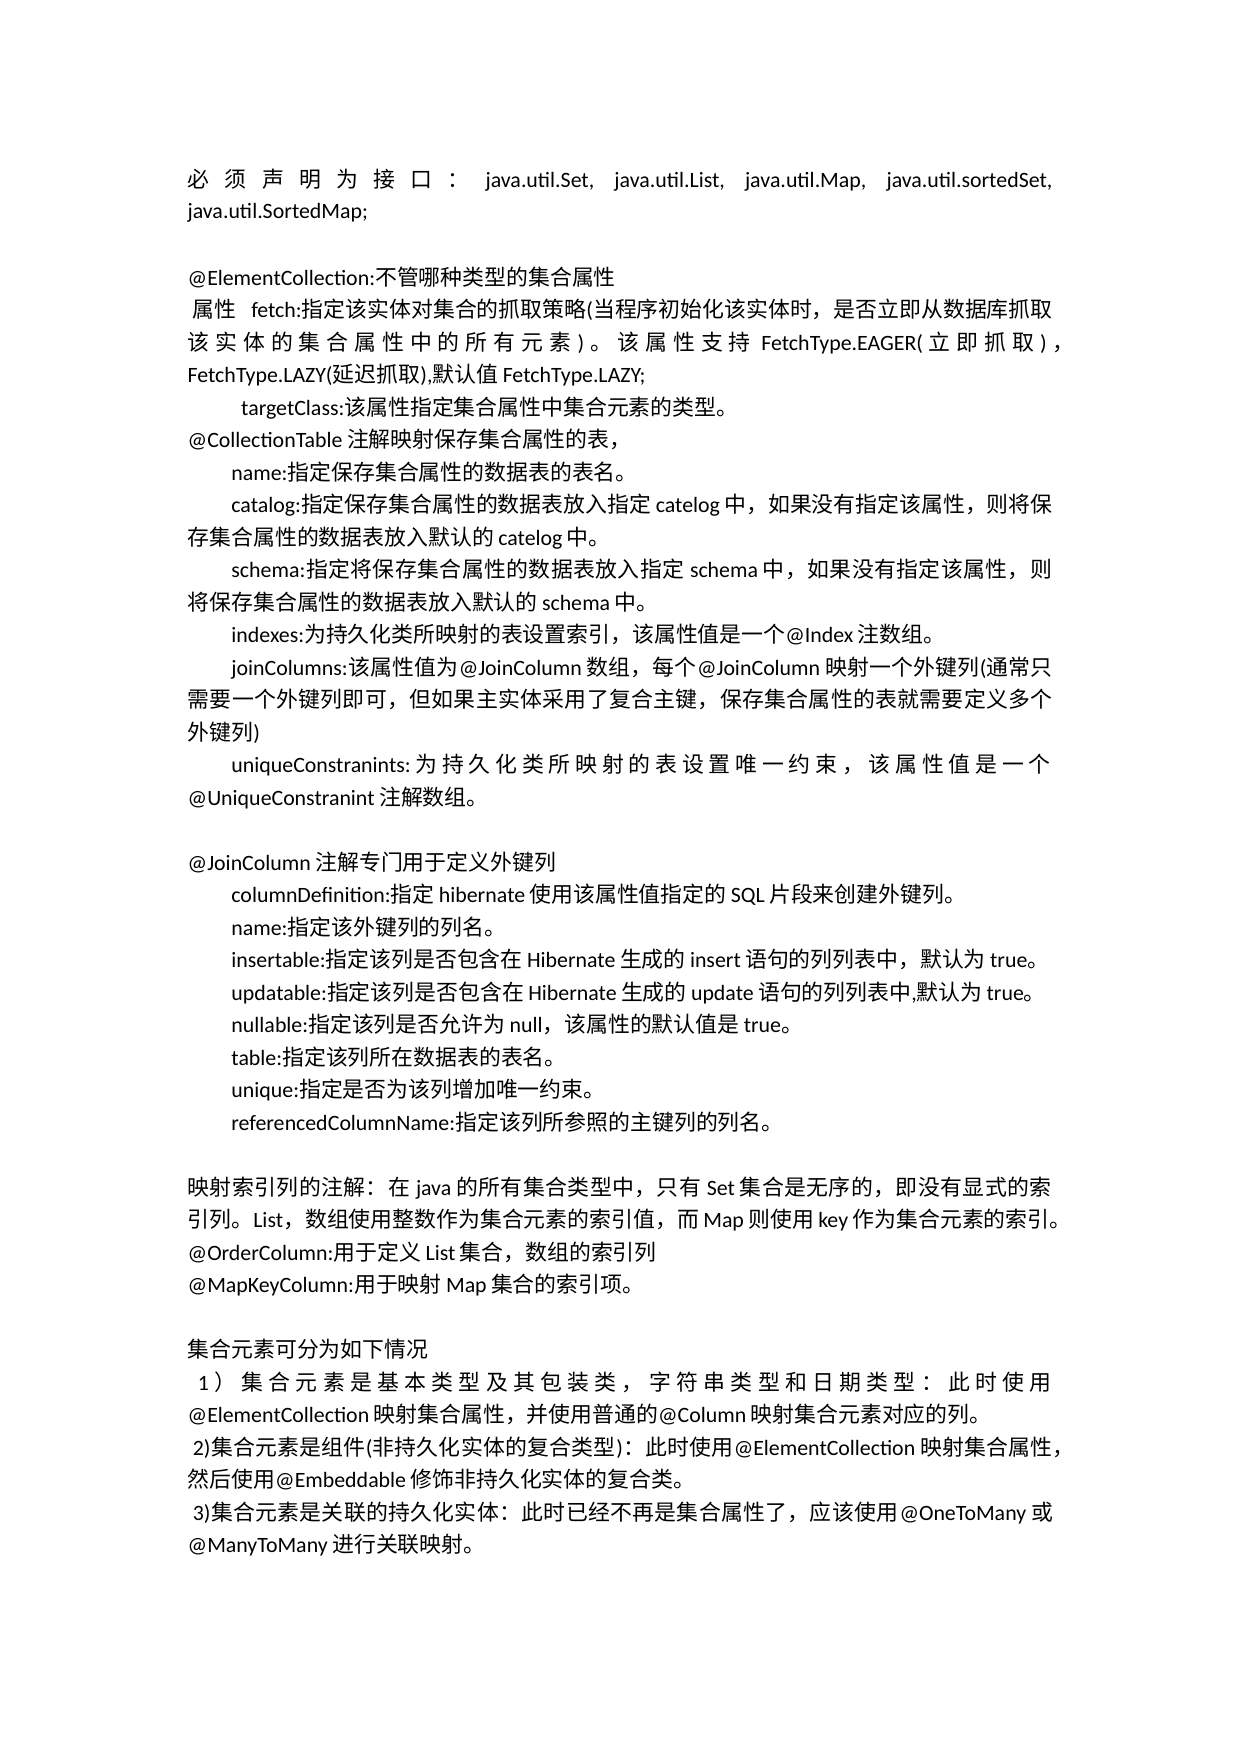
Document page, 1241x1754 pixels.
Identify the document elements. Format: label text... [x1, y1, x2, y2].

list 属性 fetch:指定该实体对集合的抓取策略(当程序初始化该实体时，是否立即从数据库抓取该实体的集合属性中的所有元素)。该属性支持FetchType.EAGER(立即抓取)，FetchType.LAZY(延迟抓取),默认值 FetchType.LAZY; [187, 292, 1053, 389]
list 1）集合元素是基本类型及其包装类，字符串类型和日期类型：此时使用@ElementCollection映射集合属性，并使用普通的@Column映射集合元素对应的列。 [187, 1364, 1053, 1429]
list targetClass:该属性指定集合属性中集合元素的类型。 [187, 389, 1053, 422]
list @JoinColumn注解专门用于定义外键列 [187, 844, 1053, 877]
list name:指定保存集合属性的数据表的表名。 [187, 454, 1053, 487]
list referencedColumnName:指定该列所参照的主键列的列名。 [187, 1104, 1053, 1137]
list @MapKeyColumn:用于映射Map集合的索引项。 [187, 1267, 1053, 1299]
list @OrderColumn:用于定义List集合，数组的索引列 [187, 1234, 1053, 1267]
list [187, 162, 1053, 227]
list @ElementCollection:不管哪种类型的集合属性 [187, 259, 1053, 292]
list insertable:指定该列是否包含在Hibernate生成的insert语句的列列表中，默认为true。 [187, 942, 1053, 974]
list table:指定该列所在数据表的表名。 [187, 1039, 1053, 1072]
list @CollectionTable注解映射保存集合属性的表， [187, 422, 1053, 454]
list columnDefinition:指定hibernate使用该属性值指定的SQL片段来创建外键列。 [187, 877, 1053, 909]
list nullable:指定该列是否允许为null，该属性的默认值是true。 [187, 1007, 1053, 1039]
list 2)集合元素是组件(非持久化实体的复合类型)：此时使用@ElementCollection映射集合属性，然后使用@Embeddable修饰非持久化实体的复合类。 [187, 1429, 1053, 1494]
list schema:指定将保存集合属性的数据表放入指定schema中，如果没有指定该属性，则将保存集合属性的数据表放入默认的schema中。 [187, 552, 1053, 617]
list unique:指定是否为该列增加唯一约束。 [187, 1072, 1053, 1104]
list updatable:指定该列是否包含在Hibernate生成的update语句的列列表中,默认为true。 [187, 974, 1053, 1007]
list indexes:为持久化类所映射的表设置索引，该属性值是一个@Index注数组。 [187, 617, 1053, 649]
list uniqueConstranints:为持久化类所映射的表设置唯一约束，该属性值是一个@UniqueConstranint注解数组。 [187, 747, 1053, 812]
list name:指定该外键列的列名。 [187, 909, 1053, 942]
list joinColumns:该属性值为@JoinColumn数组，每个@JoinColumn映射一个外键列(通常只需要一个外键列即可，但如果主实体采用了复合主键，保存集合属性的表就需要定义多个外键列) [187, 649, 1053, 747]
list 集合元素可分为如下情况 [187, 1332, 1053, 1364]
list catalog:指定保存集合属性的数据表放入指定catelog中，如果没有指定该属性，则将保存集合属性的数据表放入默认的catelog中。 [187, 487, 1053, 552]
list 3)集合元素是关联的持久化实体：此时已经不再是集合属性了，应该使用@OneToMany或@ManyToMany进行关联映射。 [187, 1494, 1053, 1559]
list 映射索引列的注解：在java的所有集合类型中，只有Set集合是无序的，即没有显式的索引列。List，数组使用整数作为集合元素的索引值，而Map则使用key作为集合元素的索引。 [187, 1169, 1053, 1234]
